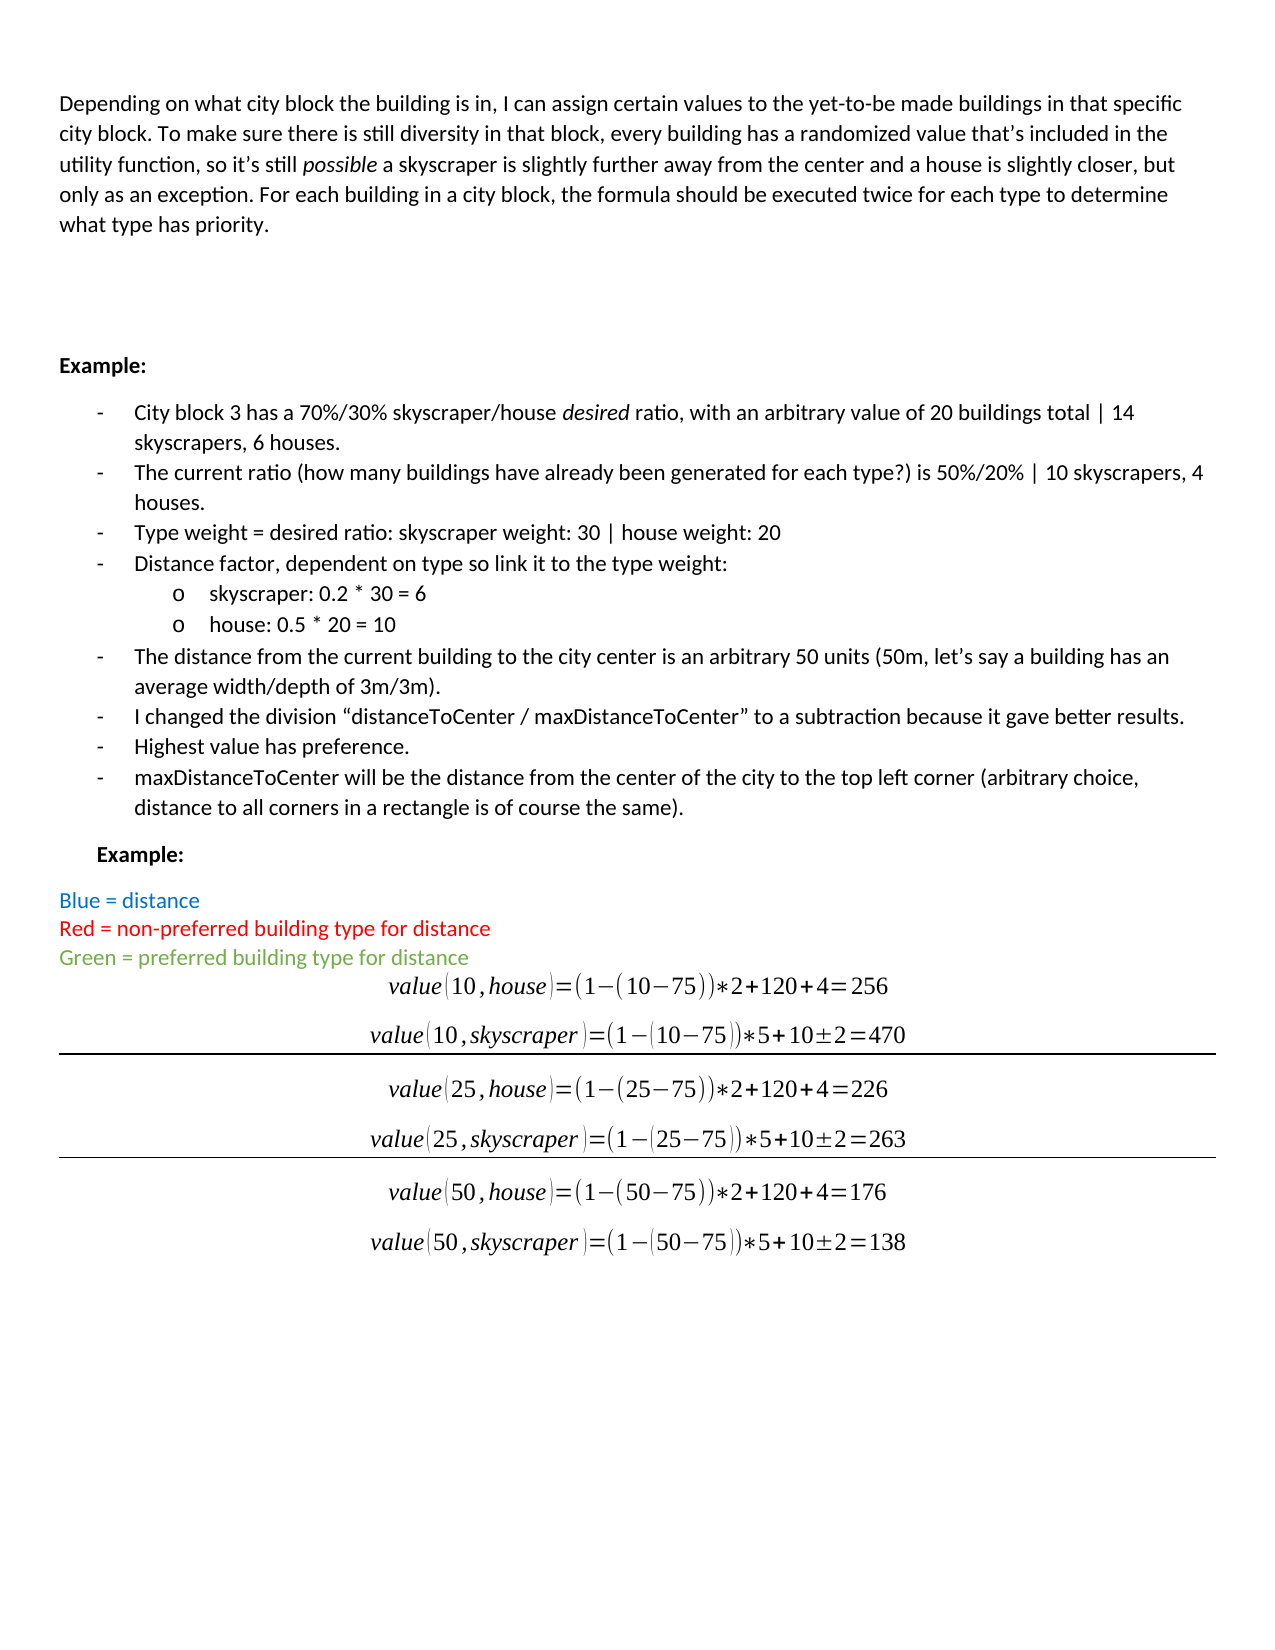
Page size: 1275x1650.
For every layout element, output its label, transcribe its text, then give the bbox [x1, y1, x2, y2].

list house: 0.5 * 20 = 10 [172, 610, 1216, 639]
text Example: [59, 351, 1216, 379]
text Red = non-preferred building type for distance Green = preferred building type for distance [59, 914, 1216, 971]
list City block 3 has a 70%/30% skyscraper/house desired ratio, with an arbitrary value of 20 buildings total | 14 skyscrapers, 6 houses. [97, 398, 1216, 456]
list Highest value has preference. [97, 732, 1216, 760]
text Example: [97, 840, 1216, 868]
list The current ratio (how many buildings have already been generated for each type?) is 50%/20% | 10 skyscrapers, 4 houses. [97, 458, 1216, 516]
list Type weight = desired ratio: skyscraper weight: 30 | house weight: 20 [97, 518, 1216, 546]
list Distance factor, dependent on type so link it to the type weight: [97, 549, 1216, 577]
list skyscraper: 0.2 * 30 = 6 [172, 579, 1216, 608]
text Depending on what city block the building is in, I can assign certain values to the yet-to-be made buildings in that specific city block. To make sure there is still diversity in that block, every building has a randomized value that’s included in the utility function, so it’s still possible a skyscraper is slightly further away from the center and a house is slightly closer, but only as an exception. For each building in a city block, the formula should be executed twice for each type to determine what type has priority. [59, 89, 1216, 238]
list The distance from the current building to the city center is an arbitrary 50 units (50m, let’s say a building has an average width/depth of 3m/3m). [97, 642, 1216, 700]
text Blue = distance [59, 887, 1216, 914]
list I changed the division “distanceToCenter / maxDistanceToCenter” to a subtraction because it gave better results. [97, 702, 1216, 730]
list maxDistanceToCenter will be the distance from the center of the city to the top left corner (arbitrary choice, distance to all corners in a rectangle is of course the same). [97, 763, 1216, 821]
